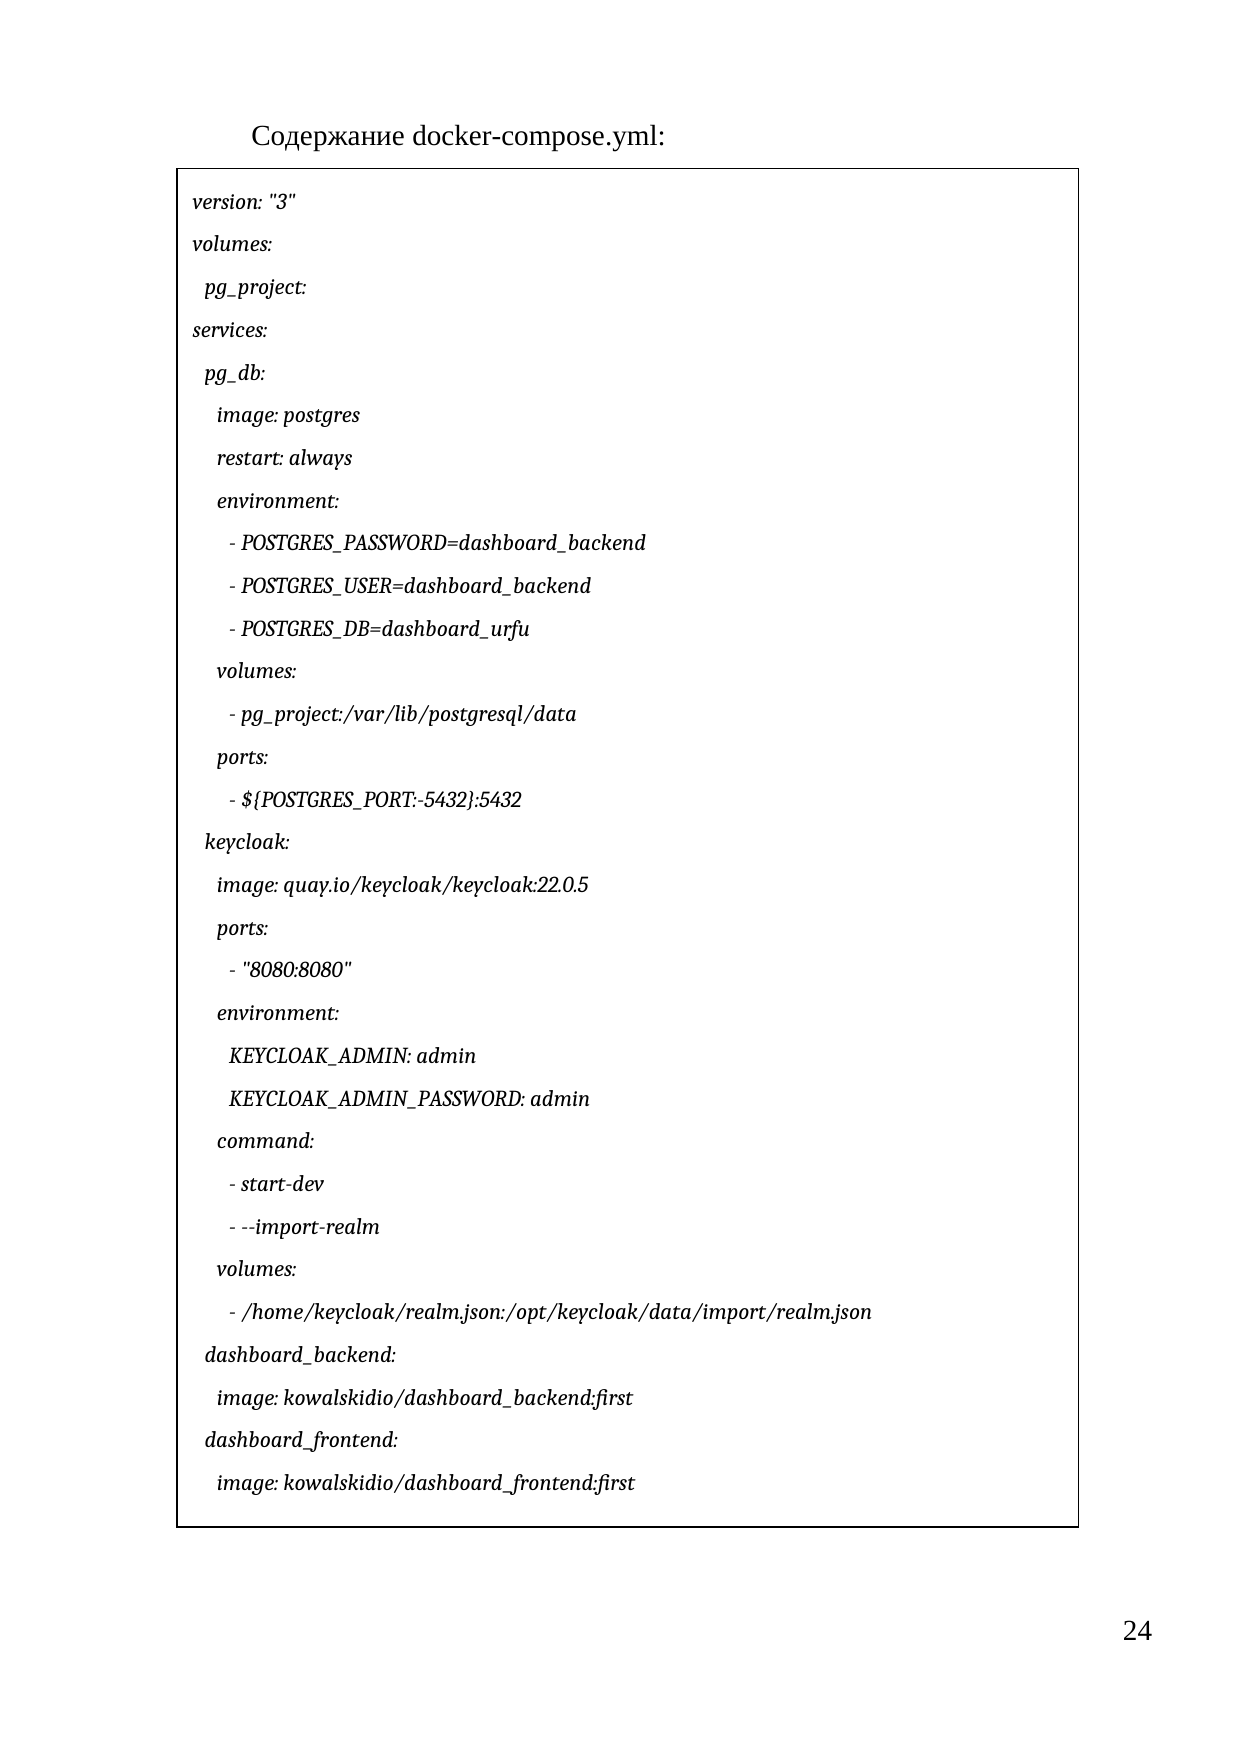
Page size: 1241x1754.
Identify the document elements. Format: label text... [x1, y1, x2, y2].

text Содержание docker-compose.yml: [177, 118, 1152, 152]
